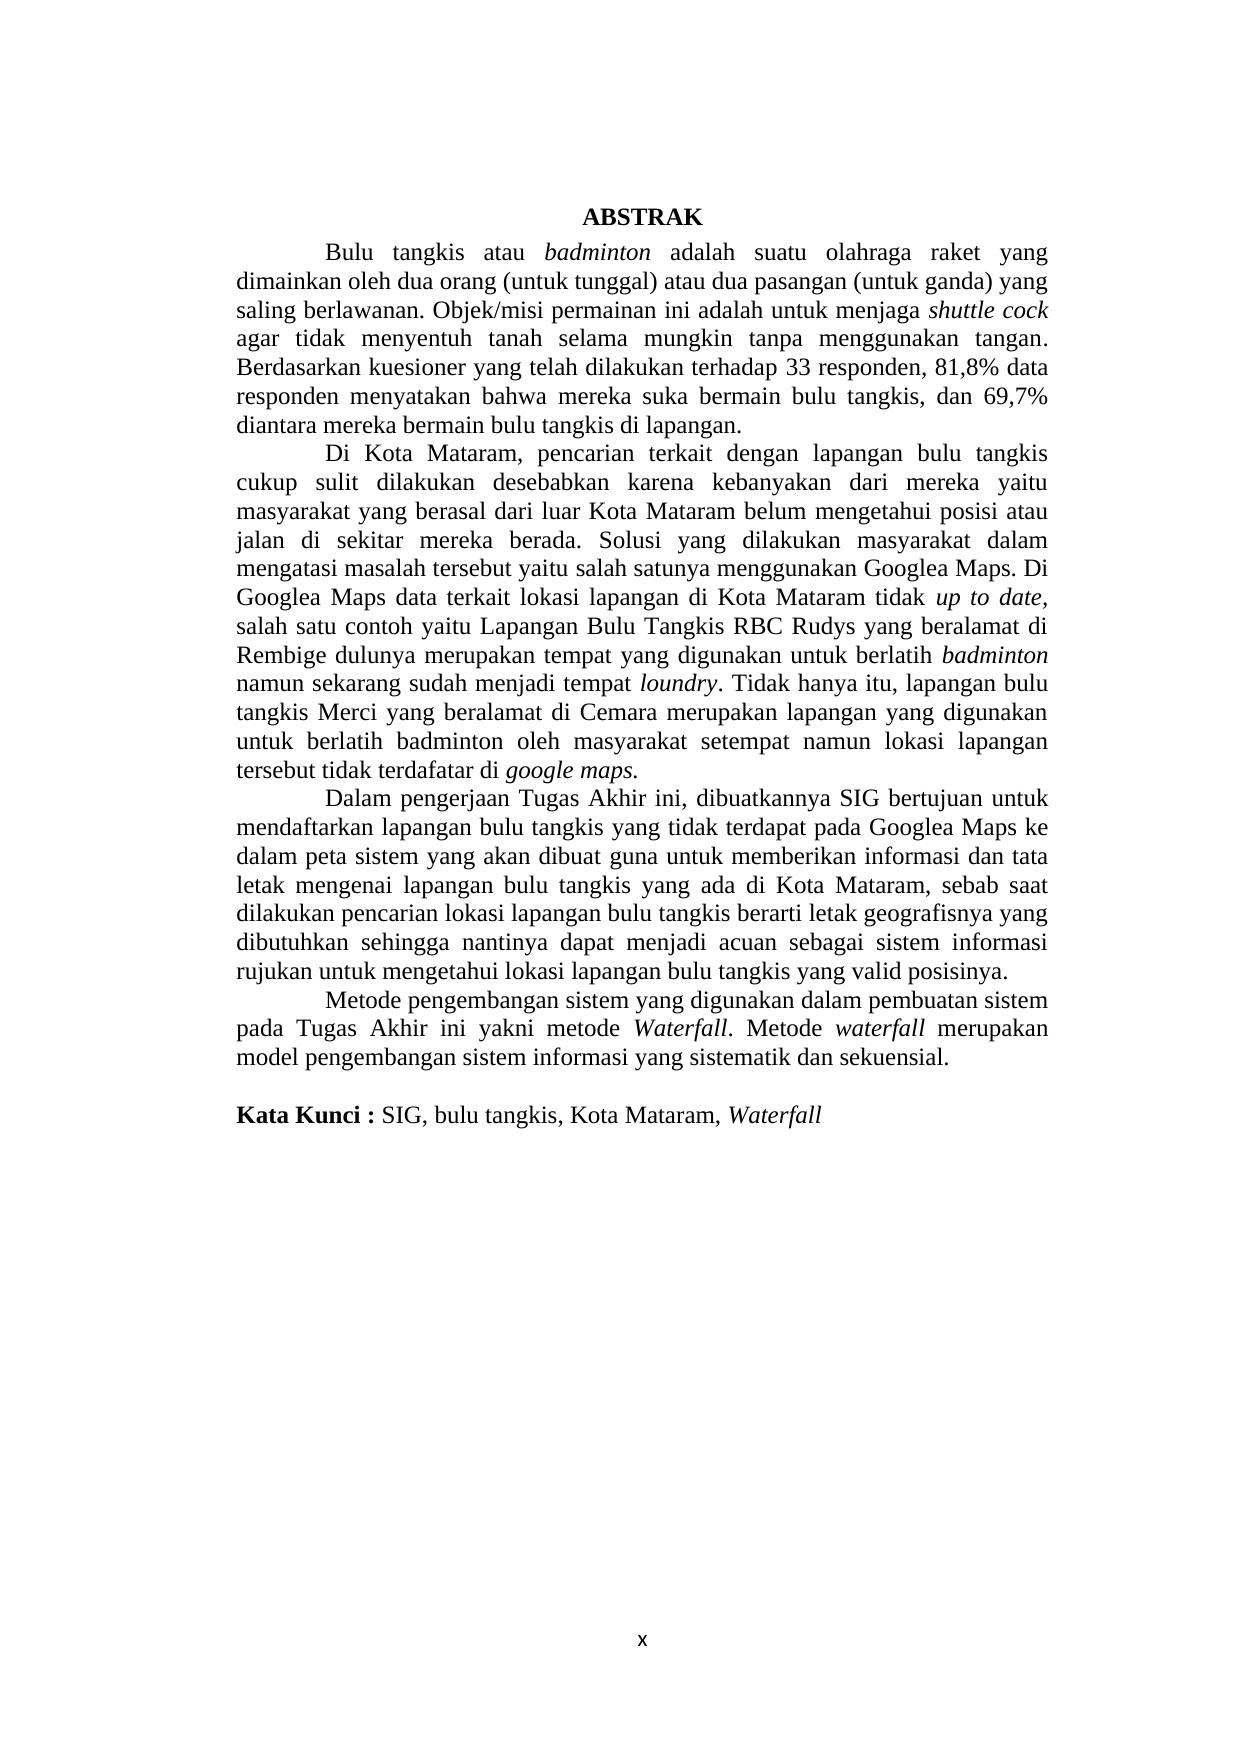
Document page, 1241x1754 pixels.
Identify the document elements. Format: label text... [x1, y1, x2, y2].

text Dalam pengerjaan Tugas Akhir ini, dibuatkannya SIG bertujuan untuk mendaftarkan lapangan bulu tangkis yang tidak terdapat pada Googlea Maps ke dalam peta sistem yang akan dibuat guna untuk memberikan informasi dan tata letak mengenai lapangan bulu tangkis yang ada di Kota Mataram, sebab saat dilakukan pencarian lokasi lapangan bulu tangkis berarti letak geografisnya yang dibutuhkan sehingga nantinya dapat menjadi acuan sebagai sistem informasi rujukan untuk mengetahui lokasi lapangan bulu tangkis yang valid posisinya. [236, 783, 1048, 985]
text Di Kota Mataram, pencarian terkait dengan lapangan bulu tangkis cukup sulit dilakukan desebabkan karena kebanyakan dari mereka yaitu masyarakat yang berasal dari luar Kota Mataram belum mengetahui posisi atau jalan di sekitar mereka berada. Solusi yang dilakukan masyarakat dalam mengatasi masalah tersebut yaitu salah satunya menggunakan Googlea Maps. Di Googlea Maps data terkait lokasi lapangan di Kota Mataram tidak up to date, salah satu contoh yaitu Lapangan Bulu Tangkis RBC Rudys yang beralamat di Rembige dulunya merupakan tempat yang digunakan untuk berlatih badminton namun sekarang sudah menjadi tempat loundry. Tidak hanya itu, lapangan bulu tangkis Merci yang beralamat di Cemara merupakan lapangan yang digunakan untuk berlatih badminton oleh masyarakat setempat namun lokasi lapangan tersebut tidak terdafatar di google maps. [236, 438, 1048, 783]
text Kata Kunci : SIG, bulu tangkis, Kota Mataram, Waterfall [236, 1100, 1048, 1128]
subtitle ABSTRAK [236, 202, 1048, 231]
text Metode pengembangan sistem yang digunakan dalam pembuatan sistem pada Tugas Akhir ini yakni metode Waterfall. Metode waterfall merupakan model pengembangan sistem informasi yang sistematik dan sekuensial. [236, 985, 1048, 1071]
text Bulu tangkis atau badminton adalah suatu olahraga raket yang dimainkan oleh dua orang (untuk tunggal) atau dua pasangan (untuk ganda) yang saling berlawanan. Objek/misi permainan ini adalah untuk menjaga shuttle cock agar tidak menyentuh tanah selama mungkin tanpa menggunakan tangan. Berdasarkan kuesioner yang telah dilakukan terhadap 33 responden, 81,8% data responden menyatakan bahwa mereka suka bermain bulu tangkis, dan 69,7% diantara mereka bermain bulu tangkis di lapangan. [236, 237, 1048, 438]
